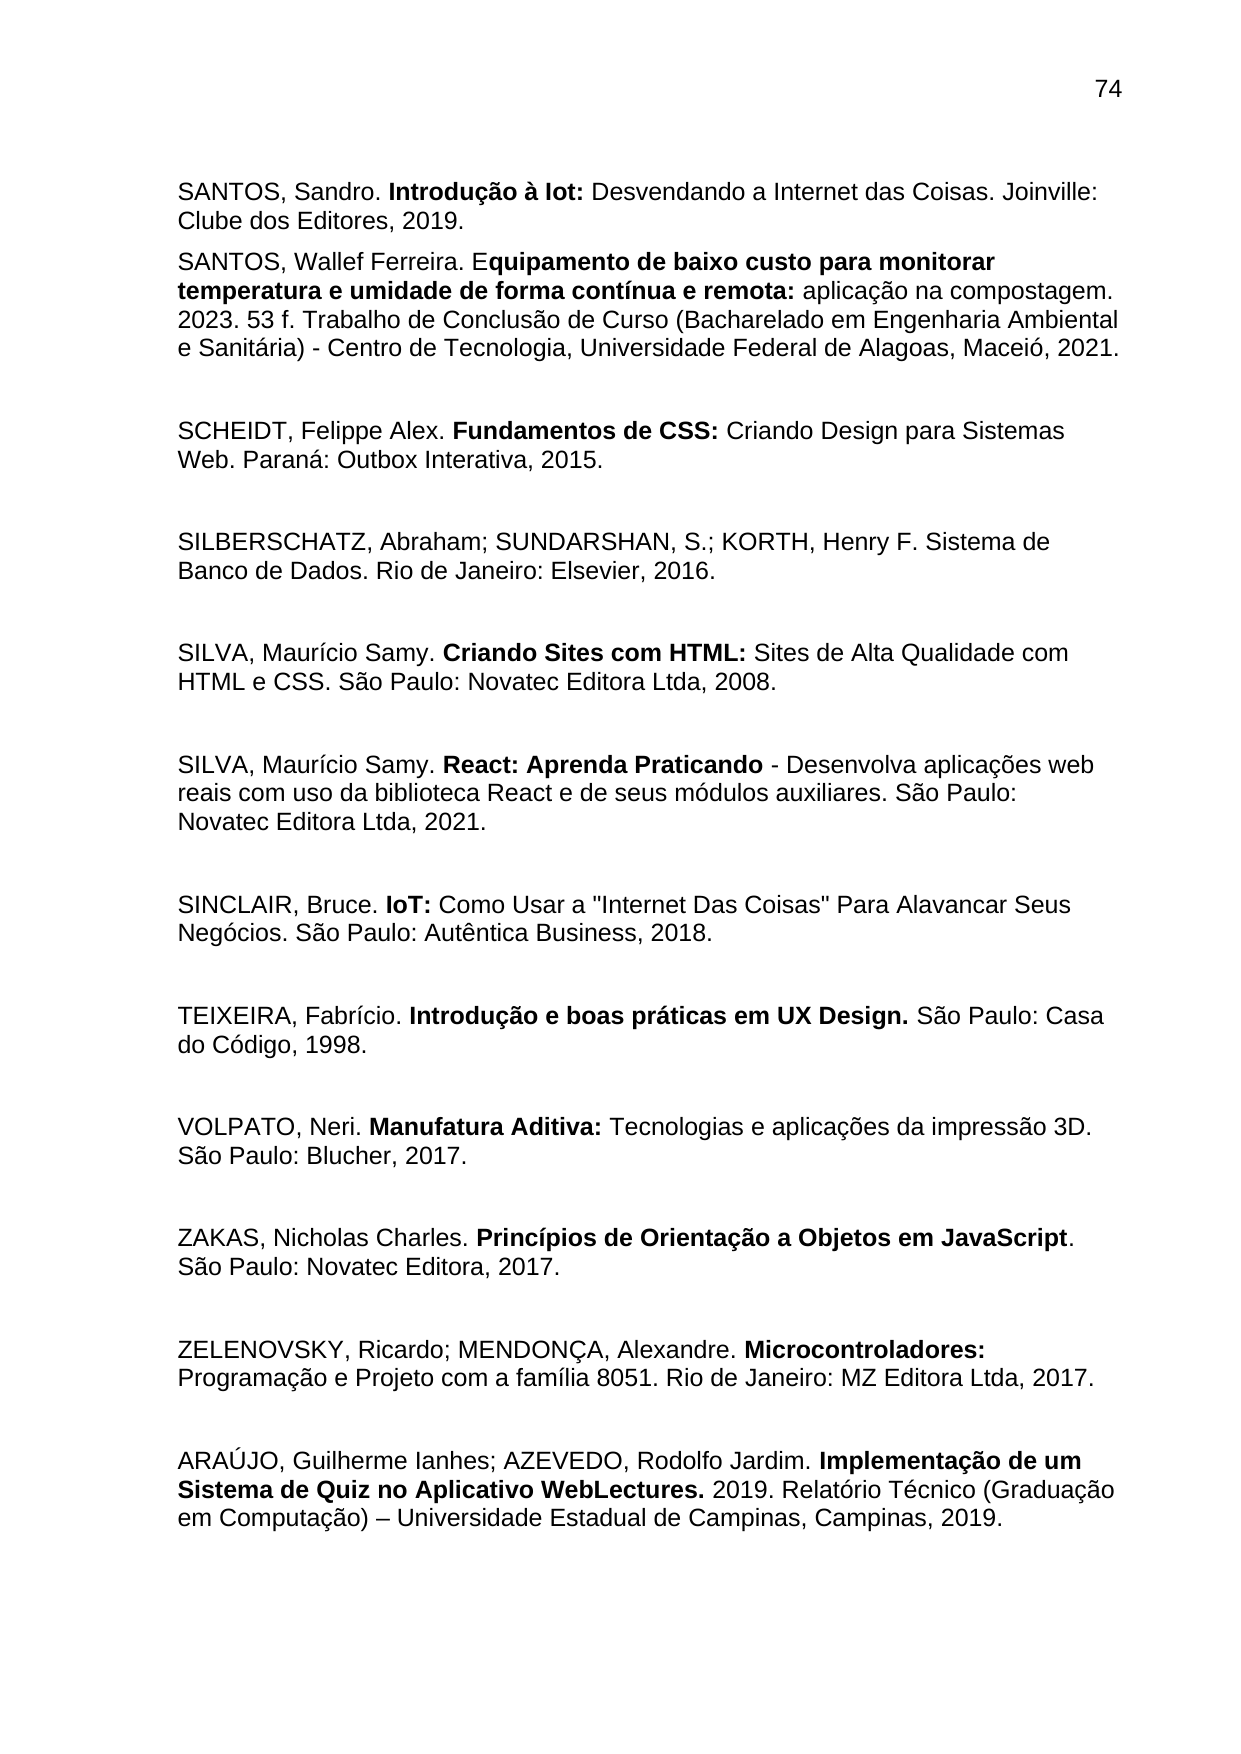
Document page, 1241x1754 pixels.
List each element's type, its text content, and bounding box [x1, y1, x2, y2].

text SANTOS, Wallef Ferreira. Equipamento de baixo custo para monitorar temperatura e umidade de forma contínua e remota: aplicação na compostagem. 2023. 53 f. Trabalho de Conclusão de Curso (Bacharelado em Engenharia Ambiental e Sanitária) - Centro de Tecnologia, Universidade Federal de Alagoas, Maceió, 2021. [177, 247, 1122, 362]
text SILVA, Maurício Samy. React: Aprenda Praticando - Desenvolva aplicações web reais com uso da biblioteca React e de seus módulos auxiliares. São Paulo: Novatec Editora Ltda, 2021. [177, 750, 1122, 836]
text ZELENOVSKY, Ricardo; MENDONÇA, Alexandre. Microcontroladores: Programação e Projeto com a família 8051. Rio de Janeiro: MZ Editora Ltda, 2017. [177, 1335, 1122, 1392]
text SANTOS, Sandro. Introdução à Iot: Desvendando a Internet das Coisas. Joinville: Clube dos Editores, 2019. [177, 177, 1122, 235]
text SCHEIDT, Felippe Alex. Fundamentos de CSS: Criando Design para Sistemas Web. Paraná: Outbox Interativa, 2015. [177, 416, 1122, 473]
text VOLPATO, Neri. Manufatura Aditiva: Tecnologias e aplicações da impressão 3D. São Paulo: Blucher, 2017. [177, 1112, 1122, 1170]
text ARAÚJO, Guilherme Ianhes; AZEVEDO, Rodolfo Jardim. Implementação de um Sistema de Quiz no Aplicativo WebLectures. 2019. Relatório Técnico (Graduação em Computação) – Universidade Estadual de Campinas, Campinas, 2019. [177, 1446, 1122, 1532]
text SILBERSCHATZ, Abraham; SUNDARSHAN, S.; KORTH, Henry F. Sistema de Banco de Dados. Rio de Janeiro: Elsevier, 2016. [177, 527, 1122, 585]
text ZAKAS, Nicholas Charles. Princípios de Orientação a Objetos em JavaScript. São Paulo: Novatec Editora, 2017. [177, 1223, 1122, 1281]
text SINCLAIR, Bruce. IoT: Como Usar a "Internet Das Coisas" Para Alavancar Seus Negócios. São Paulo: Autêntica Business, 2018. [177, 890, 1122, 947]
text SILVA, Maurício Samy. Criando Sites com HTML: Sites de Alta Qualidade com HTML e CSS. São Paulo: Novatec Editora Ltda, 2008. [177, 638, 1122, 696]
text TEIXEIRA, Fabrício. Introdução e boas práticas em UX Design. São Paulo: Casa do Código, 1998. [177, 1001, 1122, 1058]
